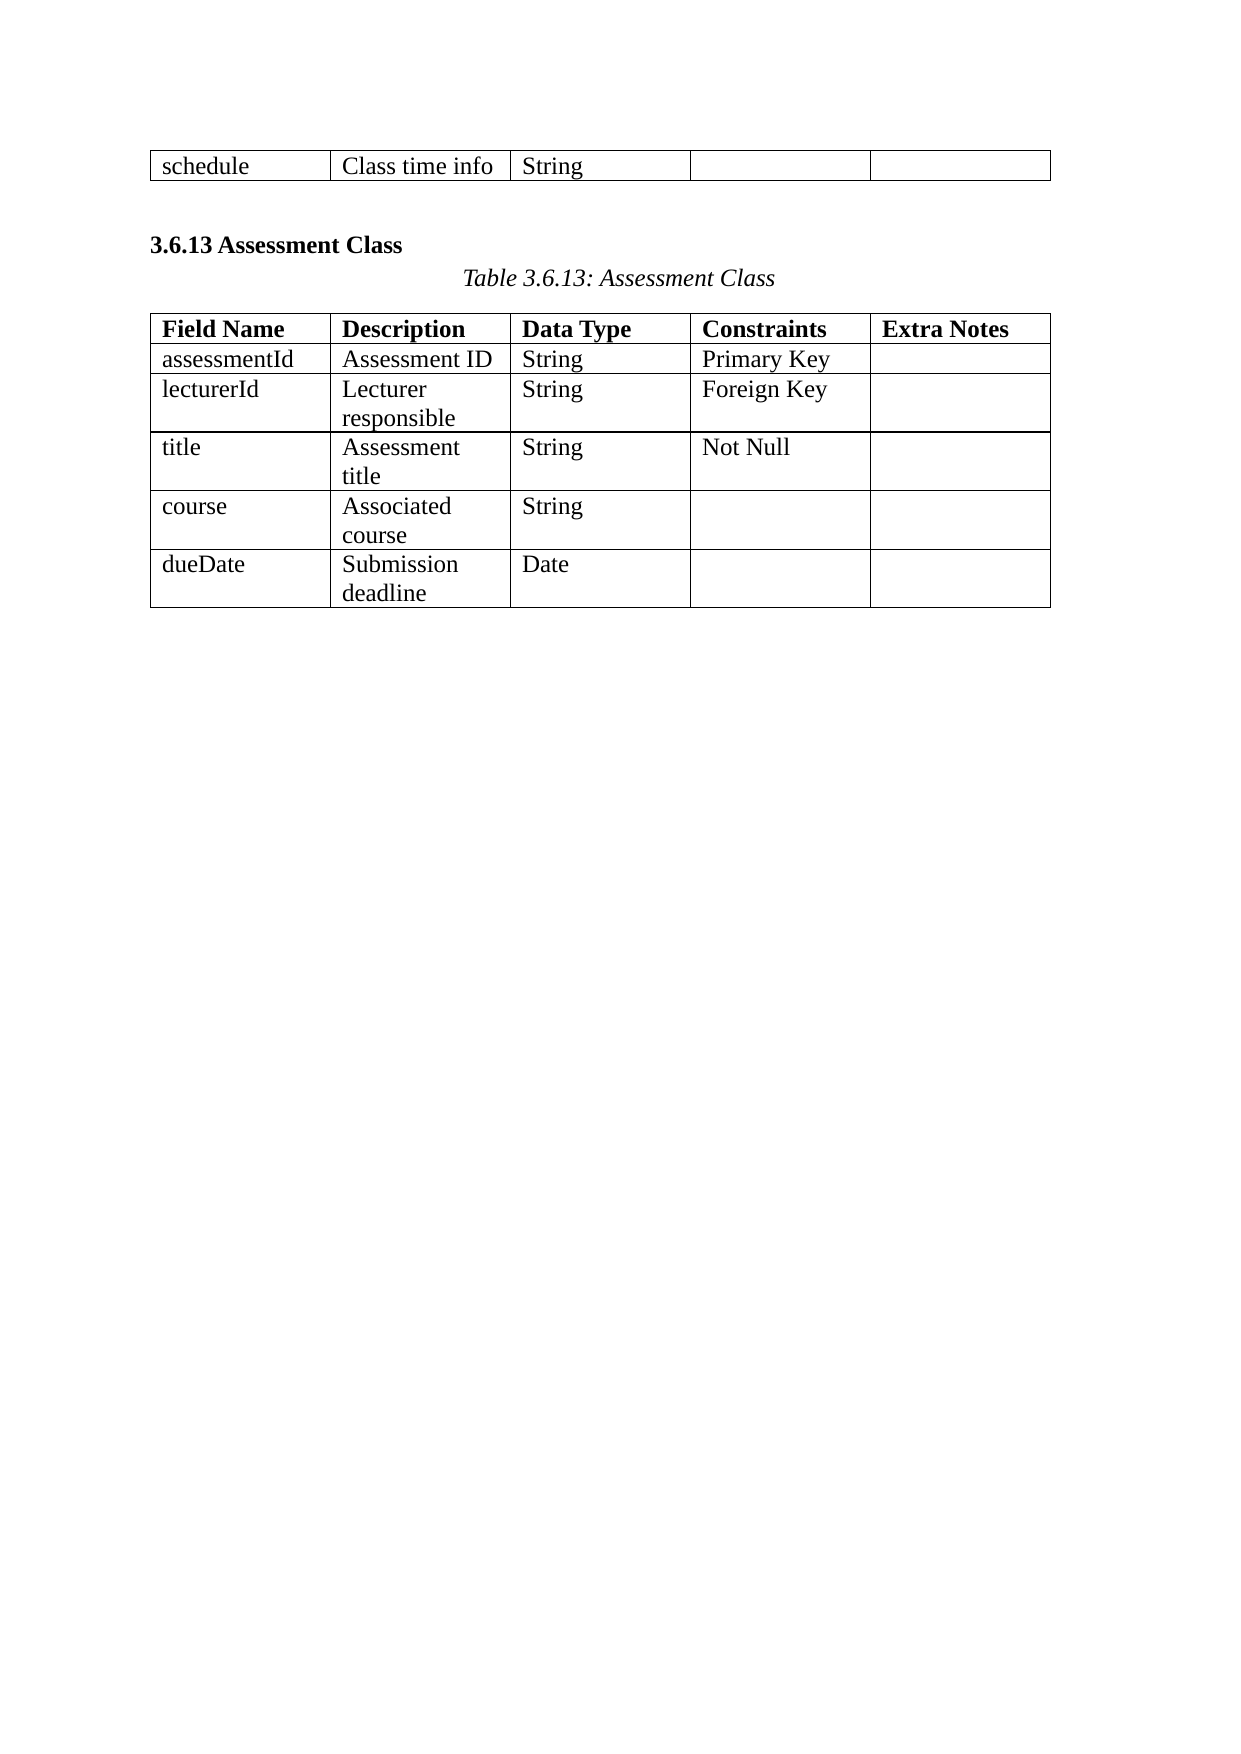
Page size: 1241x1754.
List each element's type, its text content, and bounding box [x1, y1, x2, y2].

table_cell String [511, 491, 690, 548]
table_cell lecturerId [151, 374, 330, 431]
subtitle 3.6.13 Assessment Class [150, 231, 1090, 259]
table_cell Date [511, 550, 690, 607]
table_cell schedule [151, 151, 330, 180]
table_header Field Name [151, 314, 330, 343]
table_cell [691, 491, 870, 548]
table_cell Assessment title [331, 433, 510, 490]
table_cell Not Null [691, 433, 870, 490]
table_cell Foreign Key [691, 374, 870, 431]
table_cell String [511, 433, 690, 490]
table_cell String [511, 151, 690, 180]
table_cell [871, 491, 1050, 548]
table_cell [871, 151, 1050, 180]
table_cell [691, 550, 870, 607]
table_cell [691, 151, 870, 180]
table_cell String [511, 344, 690, 373]
table_cell dueDate [151, 550, 330, 607]
table_cell String [511, 374, 690, 431]
table_header Data Type [511, 314, 690, 343]
table_cell title [151, 433, 330, 490]
table_cell Submission deadline [331, 550, 510, 607]
table_cell Primary Key [691, 344, 870, 373]
table_cell course [151, 491, 330, 548]
table_cell Assessment ID [331, 344, 510, 373]
table_header Description [331, 314, 510, 343]
table_cell assessmentId [151, 344, 330, 373]
table_cell Class time info [331, 151, 510, 180]
table_header Extra Notes [871, 314, 1050, 343]
table_cell Associated course [331, 491, 510, 548]
table_cell [871, 550, 1050, 607]
table_cell [871, 433, 1050, 490]
table_cell Lecturer responsible [331, 374, 510, 431]
text Table 3.6.13: Assessment Class [150, 263, 1090, 292]
table_cell [871, 344, 1050, 373]
table_header Constraints [691, 314, 870, 343]
table_cell [871, 374, 1050, 431]
